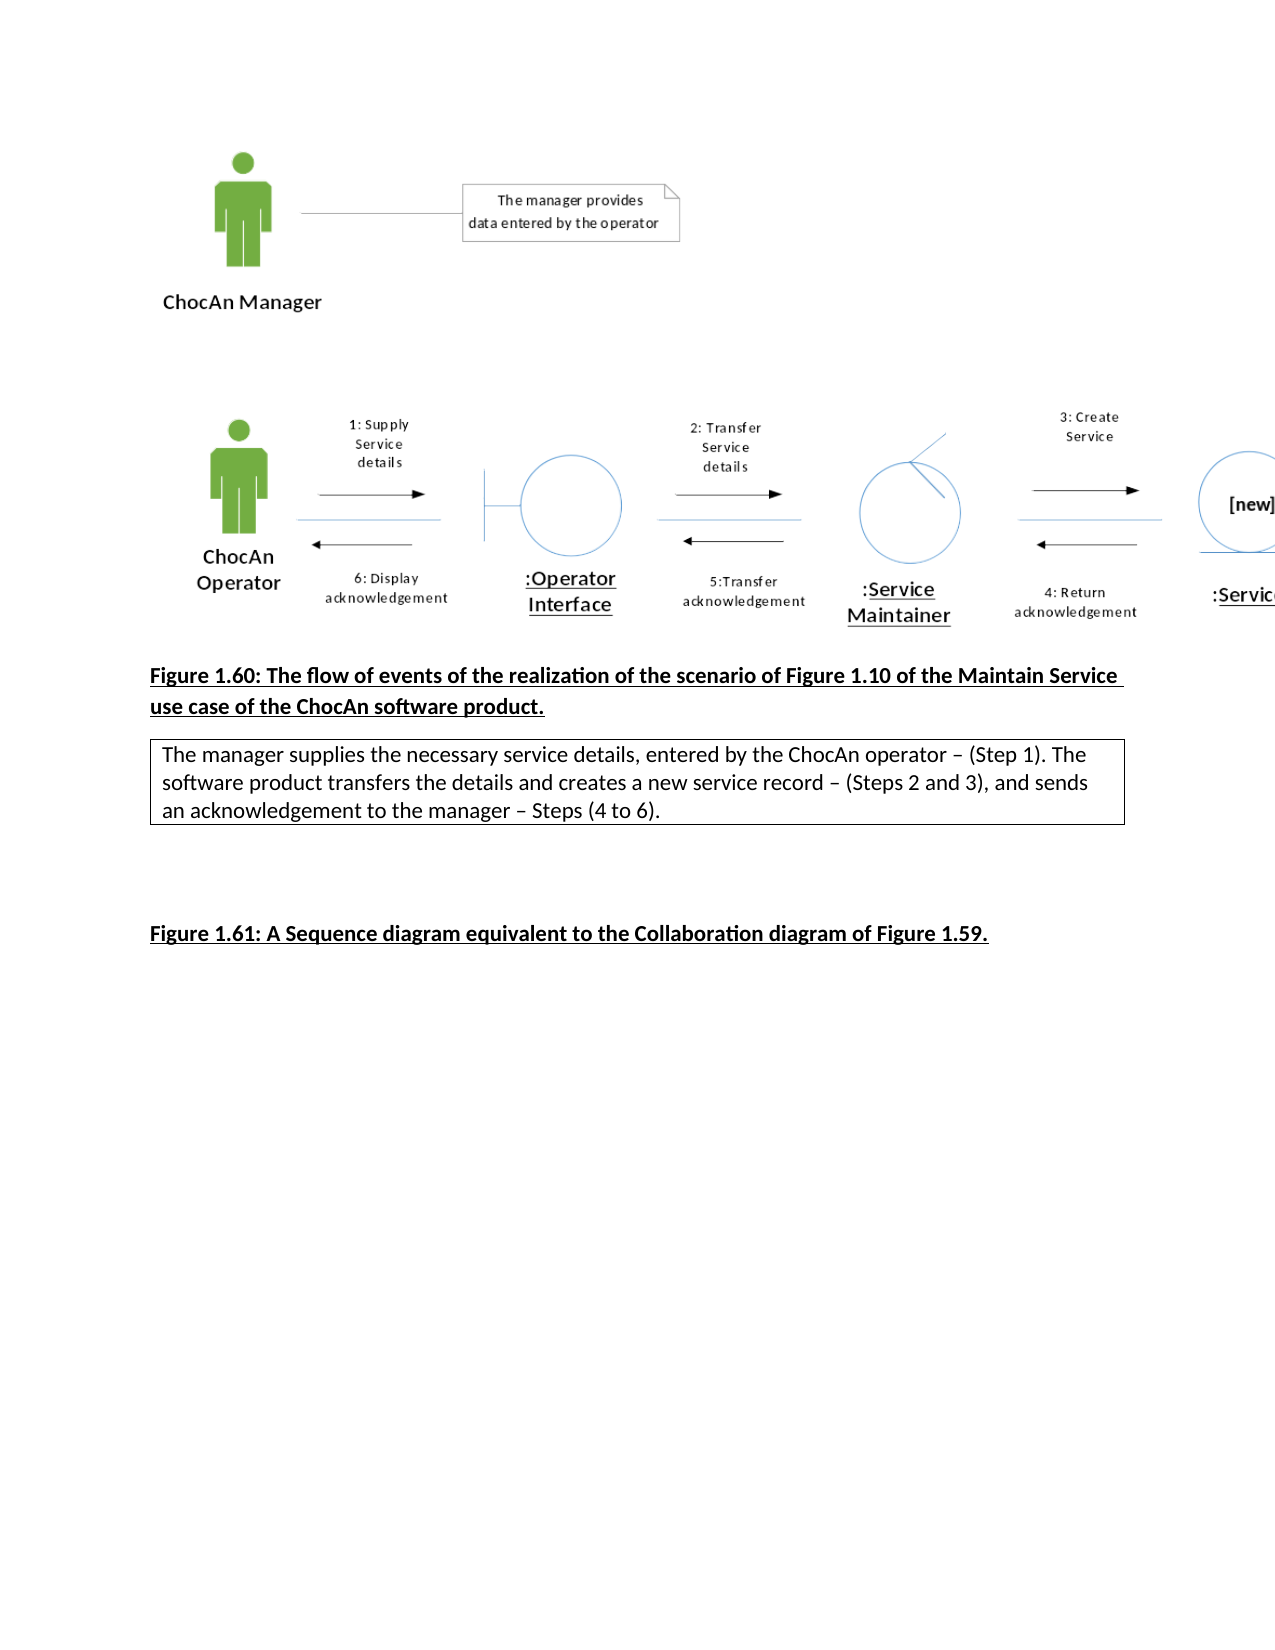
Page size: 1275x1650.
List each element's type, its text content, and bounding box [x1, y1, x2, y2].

text Figure 1.61: A Sequence diagram equivalent to the Collaboration diagram of Figure 1.59. [150, 919, 1125, 947]
text Figure 1.60: The flow of events of the realization of the scenario of Figure 1.10 of the Maintain Service use case of the ChocAn software product. [150, 662, 1125, 720]
table_header The manager supplies the necessary service details, entered by the ChocAn operator – (Step 1). The software product transfers the details and creates a new service record – (Steps 2 and 3), and sends an acknowledgement to the manager – Steps (4 to 6). [151, 740, 1124, 824]
